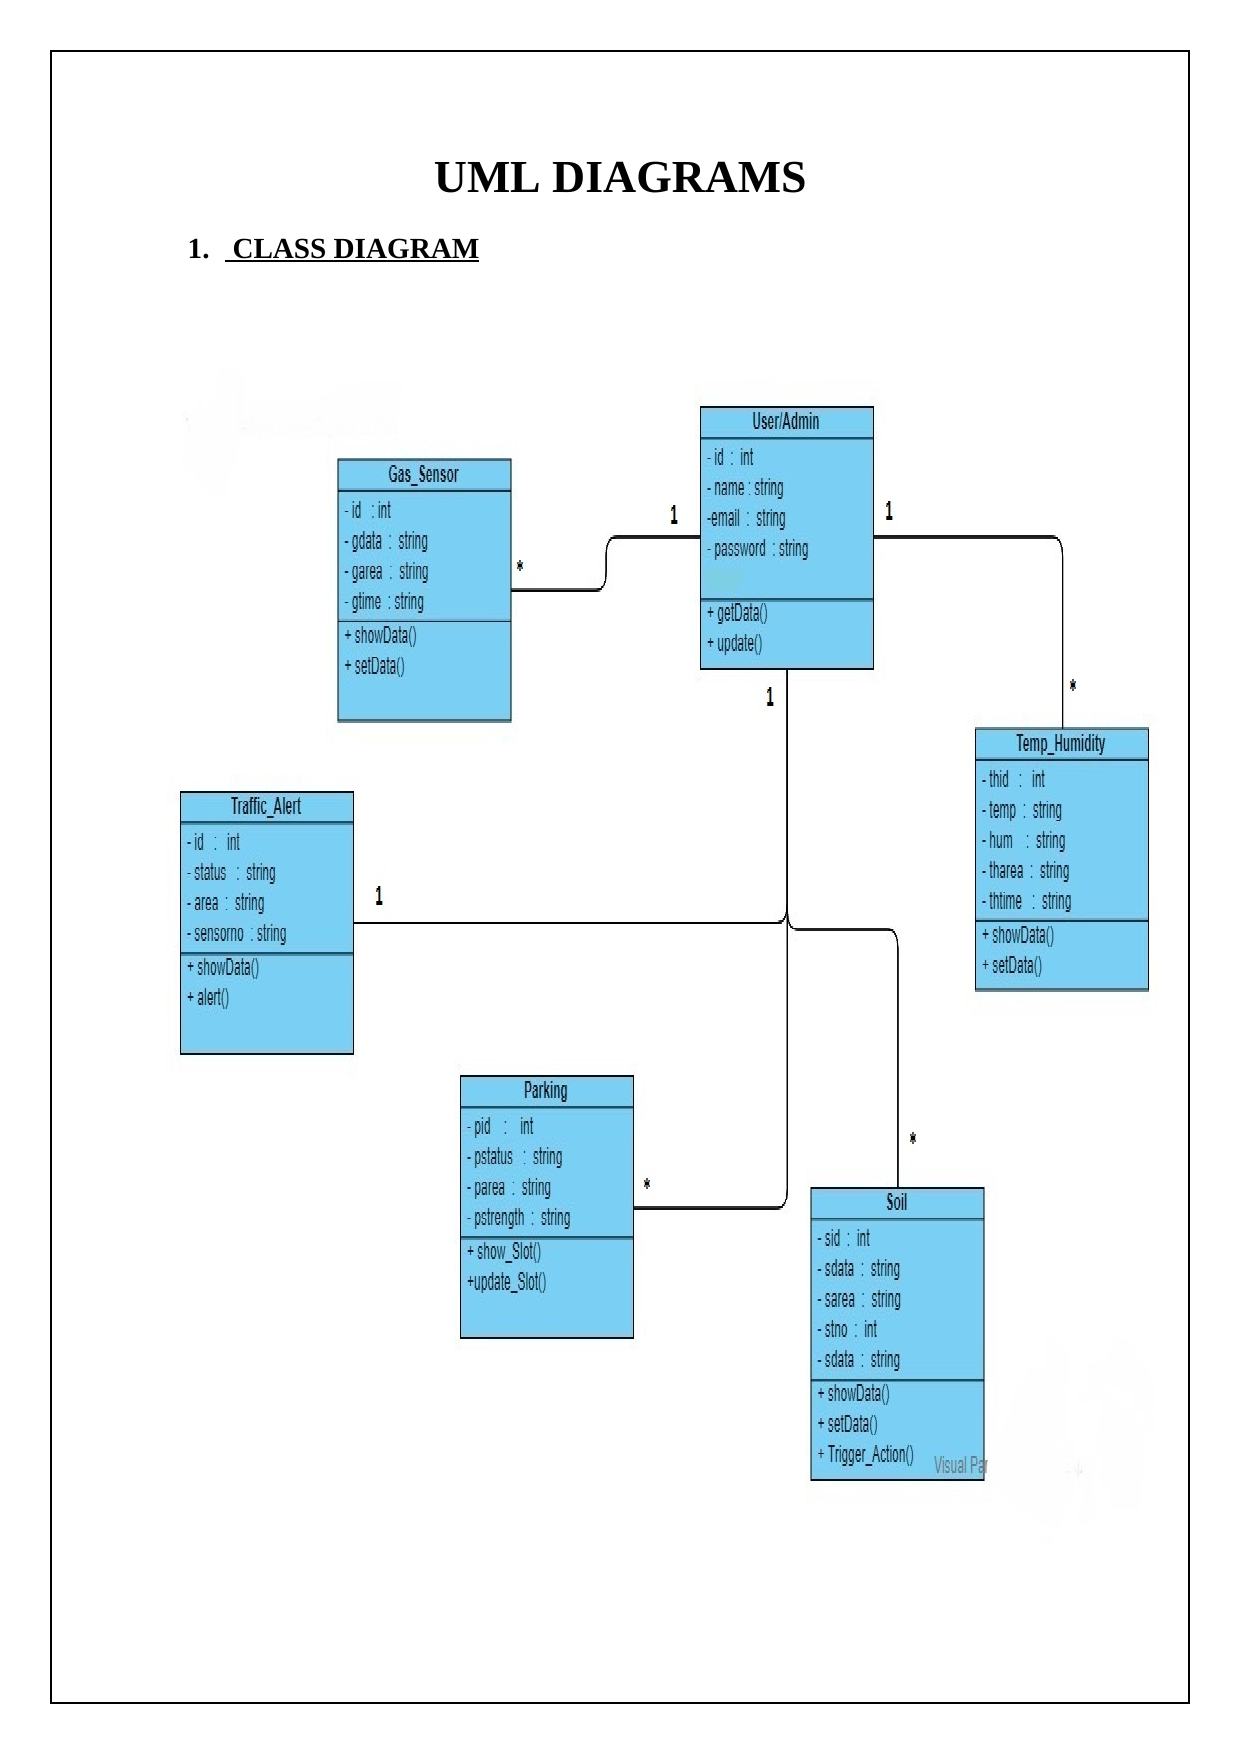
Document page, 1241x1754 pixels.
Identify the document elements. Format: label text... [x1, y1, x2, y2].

picture [150, 350, 1181, 1544]
list CLASS DIAGRAM [187, 231, 1090, 265]
text UML DIAGRAMS [150, 150, 1090, 203]
